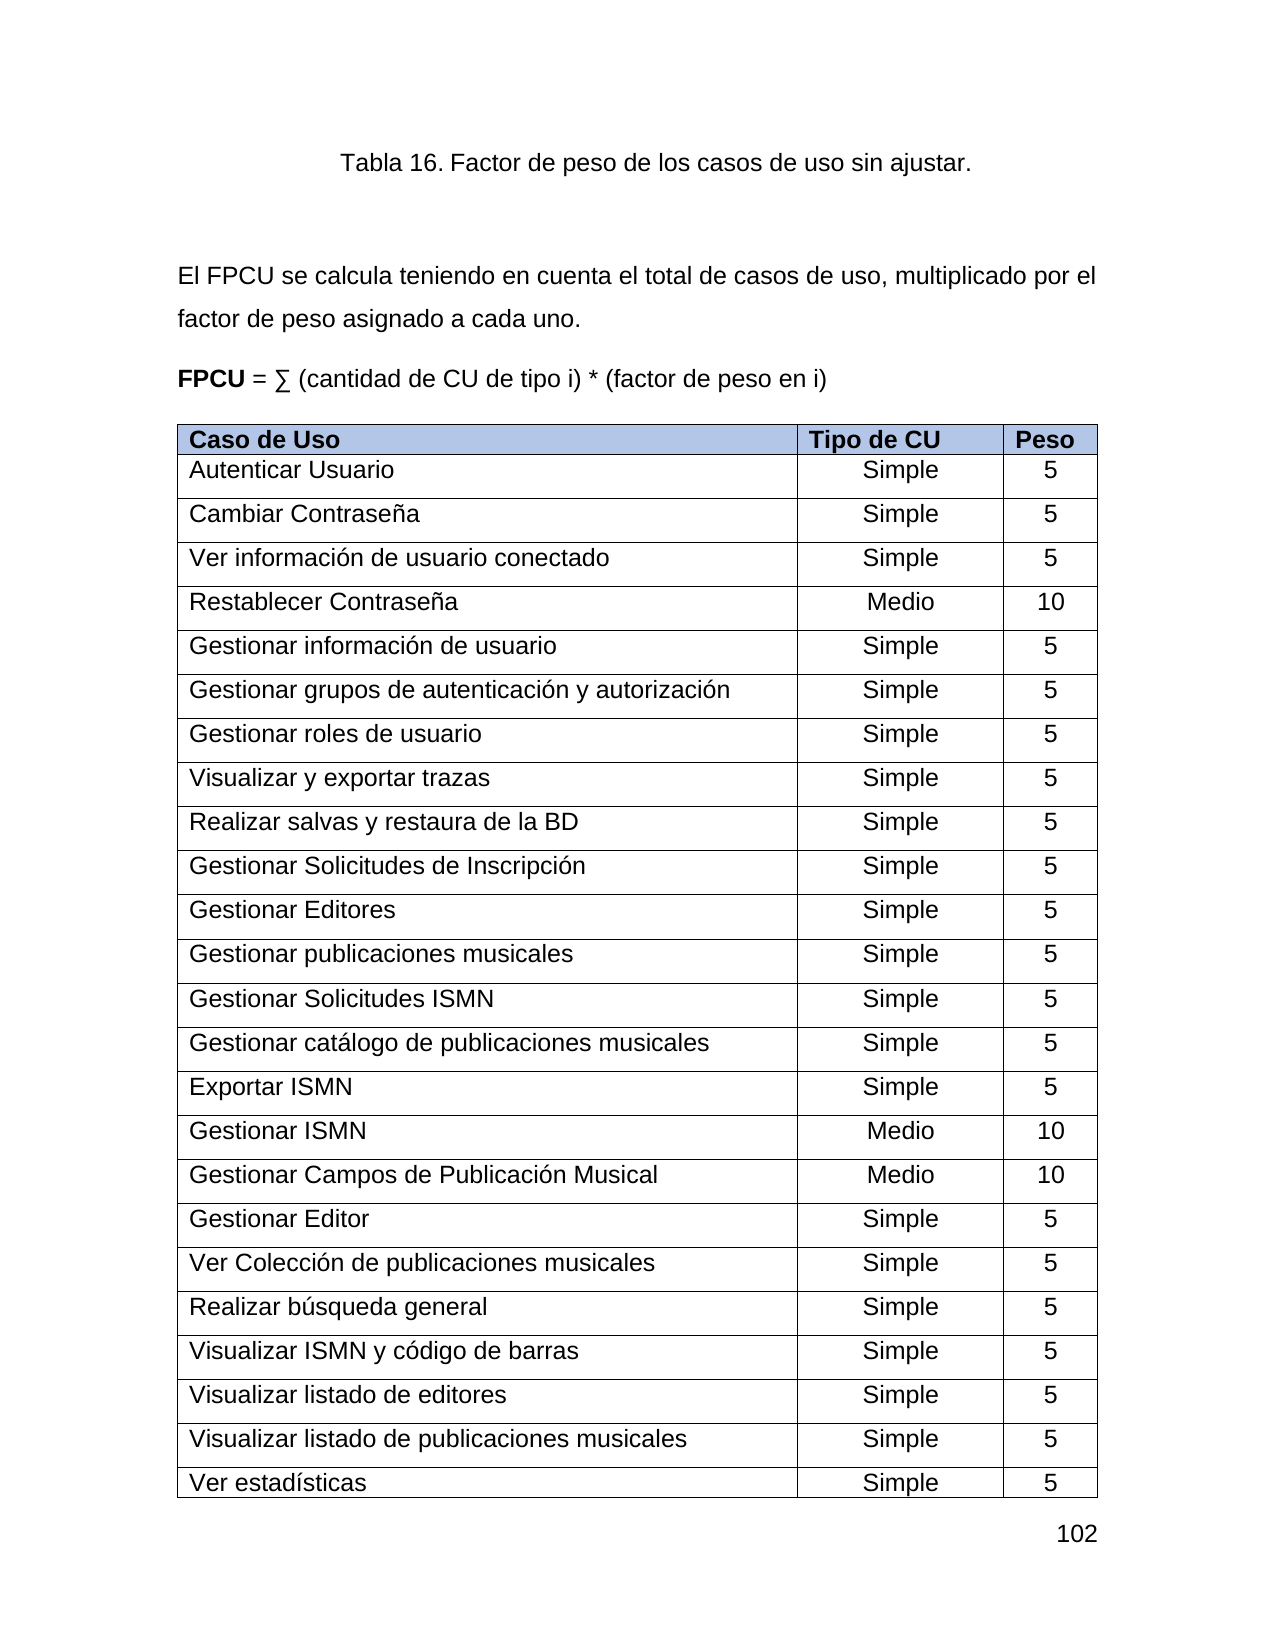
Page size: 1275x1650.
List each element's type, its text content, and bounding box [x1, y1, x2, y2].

table_cell Simple [798, 1248, 1003, 1291]
table_cell Realizar búsqueda general [178, 1292, 797, 1335]
table_cell 5 [1004, 499, 1097, 542]
table_cell 5 [1004, 895, 1097, 938]
table_cell 5 [1004, 631, 1097, 674]
table_cell Ver estadísticas [178, 1468, 797, 1497]
table_cell 5 [1004, 1204, 1097, 1247]
table_cell 5 [1004, 851, 1097, 894]
table_header Peso [1004, 425, 1097, 454]
table_cell Simple [798, 1204, 1003, 1247]
table_cell 5 [1004, 1424, 1097, 1467]
table_cell 5 [1004, 1380, 1097, 1423]
table_cell Simple [798, 719, 1003, 762]
table_cell Simple [798, 851, 1003, 894]
table_cell Medio [798, 587, 1003, 630]
table_cell 5 [1004, 763, 1097, 806]
table_cell Simple [798, 1028, 1003, 1071]
table_cell Simple [798, 807, 1003, 850]
table_cell Gestionar información de usuario [178, 631, 797, 674]
table_cell Simple [798, 675, 1003, 718]
table_cell Gestionar catálogo de publicaciones musicales [178, 1028, 797, 1071]
table_cell Simple [798, 984, 1003, 1027]
table_cell Realizar salvas y restaura de la BD [178, 807, 797, 850]
table_cell 10 [1004, 587, 1097, 630]
table_header Caso de Uso [178, 425, 797, 454]
table_cell Restablecer Contraseña [178, 587, 797, 630]
table_cell Cambiar Contraseña [178, 499, 797, 542]
table_cell 5 [1004, 1028, 1097, 1071]
table_cell Gestionar Editores [178, 895, 797, 938]
table_cell 5 [1004, 984, 1097, 1027]
table_cell Simple [798, 1336, 1003, 1379]
text El FPCU se calcula teniendo en cuenta el total de casos de uso, multiplicado por el factor de peso asignado a cada uno. [177, 261, 1098, 333]
table_cell Simple [798, 1380, 1003, 1423]
table_cell 5 [1004, 1336, 1097, 1379]
table_cell Simple [798, 940, 1003, 982]
text Factor de peso de los casos de uso sin ajustar. [215, 148, 1098, 176]
table_cell 10 [1004, 1160, 1097, 1203]
table_cell 5 [1004, 807, 1097, 850]
table_cell Simple [798, 763, 1003, 806]
table_cell 5 [1004, 1468, 1097, 1497]
table_cell 5 [1004, 719, 1097, 762]
table_cell Gestionar roles de usuario [178, 719, 797, 762]
table_cell Simple [798, 631, 1003, 674]
table_cell 5 [1004, 543, 1097, 586]
table_cell Gestionar Solicitudes de Inscripción [178, 851, 797, 894]
table_cell 5 [1004, 455, 1097, 498]
table_cell 5 [1004, 1292, 1097, 1335]
table_cell 5 [1004, 675, 1097, 718]
table_cell 10 [1004, 1116, 1097, 1159]
table_cell Simple [798, 543, 1003, 586]
table_cell Gestionar Campos de Publicación Musical [178, 1160, 797, 1203]
table_cell Medio [798, 1160, 1003, 1203]
table_cell Visualizar y exportar trazas [178, 763, 797, 806]
table_cell Gestionar Solicitudes ISMN [178, 984, 797, 1027]
table_cell Simple [798, 1292, 1003, 1335]
table_cell Simple [798, 1072, 1003, 1115]
table_cell Gestionar grupos de autenticación y autorización [178, 675, 797, 718]
table_cell Simple [798, 455, 1003, 498]
table_cell Ver Colección de publicaciones musicales [178, 1248, 797, 1291]
table_cell 5 [1004, 1248, 1097, 1291]
table_cell Medio [798, 1116, 1003, 1159]
text FPCU = ∑ (cantidad de CU de tipo i) * (factor de peso en i) [177, 364, 1098, 393]
table_cell Gestionar ISMN [178, 1116, 797, 1159]
table_header Tipo de CU [798, 425, 1003, 454]
table_cell Exportar ISMN [178, 1072, 797, 1115]
table_cell 5 [1004, 940, 1097, 982]
table_cell Autenticar Usuario [178, 455, 797, 498]
table_cell 5 [1004, 1072, 1097, 1115]
table_cell Visualizar listado de editores [178, 1380, 797, 1423]
table_cell Gestionar Editor [178, 1204, 797, 1247]
table_cell Simple [798, 1468, 1003, 1497]
table_cell Simple [798, 895, 1003, 938]
table_cell Simple [798, 1424, 1003, 1467]
table_cell Gestionar publicaciones musicales [178, 940, 797, 982]
table_cell Visualizar ISMN y código de barras [178, 1336, 797, 1379]
table_cell Visualizar listado de publicaciones musicales [178, 1424, 797, 1467]
table_cell Simple [798, 499, 1003, 542]
table_cell Ver información de usuario conectado [178, 543, 797, 586]
